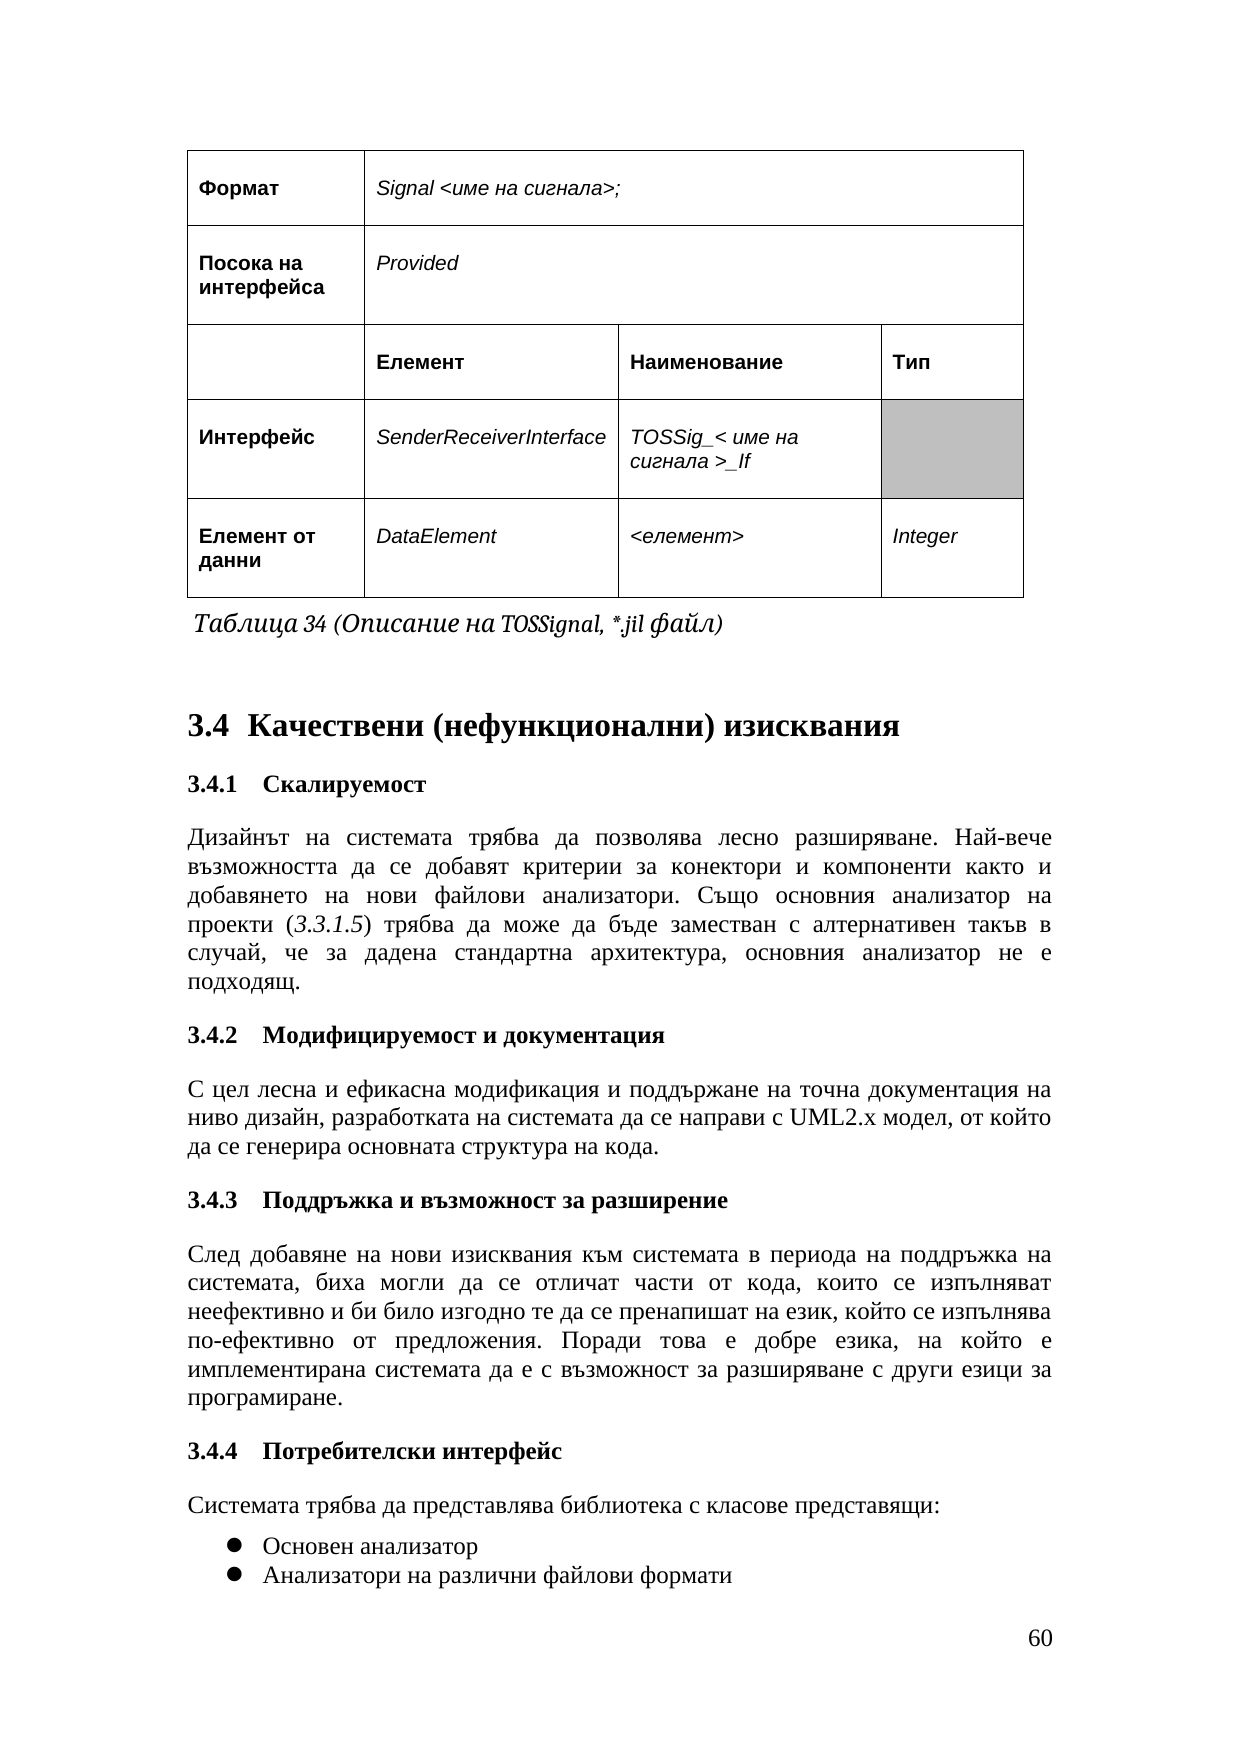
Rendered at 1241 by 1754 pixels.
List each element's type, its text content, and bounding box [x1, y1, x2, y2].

subtitle Поддръжка и възможност за разширение [187, 1185, 1053, 1214]
table_cell Елемент [365, 325, 618, 399]
table_cell Integer [882, 499, 1023, 597]
table_cell Тип [882, 325, 1023, 399]
table_cell Наименование [619, 325, 881, 399]
list Анализатори на различни файлови формати [225, 1560, 1053, 1589]
table_cell SenderReceiverInterface [365, 400, 618, 498]
table_cell Елемент от данни [188, 499, 364, 597]
table_cell [188, 325, 364, 399]
table_cell DataElement [365, 499, 618, 597]
table_cell Signal <име на сигнала>; [365, 151, 1023, 225]
table_cell TOSSig_< име на сигнала >_If [619, 400, 881, 498]
text Дизайнът на системата трябва да позволява лесно разширяване. Най-вече възможността да се добавят критерии за конектори и компоненти както и добавянето на нови файлови анализатори. Също основния анализатор на проекти (3.3.1.5) трябва да може да бъде заместван с алтернативен такъв в случай, че за дадена стандартна архитектура, основния анализатор не е подходящ. [187, 822, 1053, 995]
subtitle Модифицируемост и документация [187, 1020, 1053, 1049]
table_cell [882, 400, 1023, 498]
text С цел лесна и ефикасна модификация и поддържане на точна документация на ниво дизайн, разработката на системата да се направи с UML2.x модел, от който да се генерира основната структура на кода. [187, 1074, 1053, 1160]
table_cell Формат [188, 151, 364, 225]
table_cell <елемент> [619, 499, 881, 597]
table_cell Посока на интерфейса [188, 226, 364, 324]
text След добавяне на нови изисквания към системата в периода на поддръжка на системата, биха могли да се отличат части от кода, които се изпълняват неефективно и би било изгодно те да се пренапишат на език, който се изпълнява по-ефективно от предложения. Поради това е добре езика, на който е имплементирана системата да е с възможност за разширяване с други езици за програмиране. [187, 1239, 1053, 1411]
table_cell Provided [365, 226, 1023, 324]
subtitle Потребителски интерфейс [187, 1436, 1053, 1465]
list Основен анализатор [225, 1531, 1053, 1560]
text Системата трябва да представлява библиотека с класове представящи: [187, 1490, 1053, 1519]
subtitle Качествени (нефункционални) изисквания [187, 705, 1053, 744]
subtitle Скалируемост [187, 769, 1053, 797]
table_cell Интерфейс [188, 400, 364, 498]
text Таблица 34 (Описание на TOSSignal, *.jil файл) [187, 610, 1053, 639]
